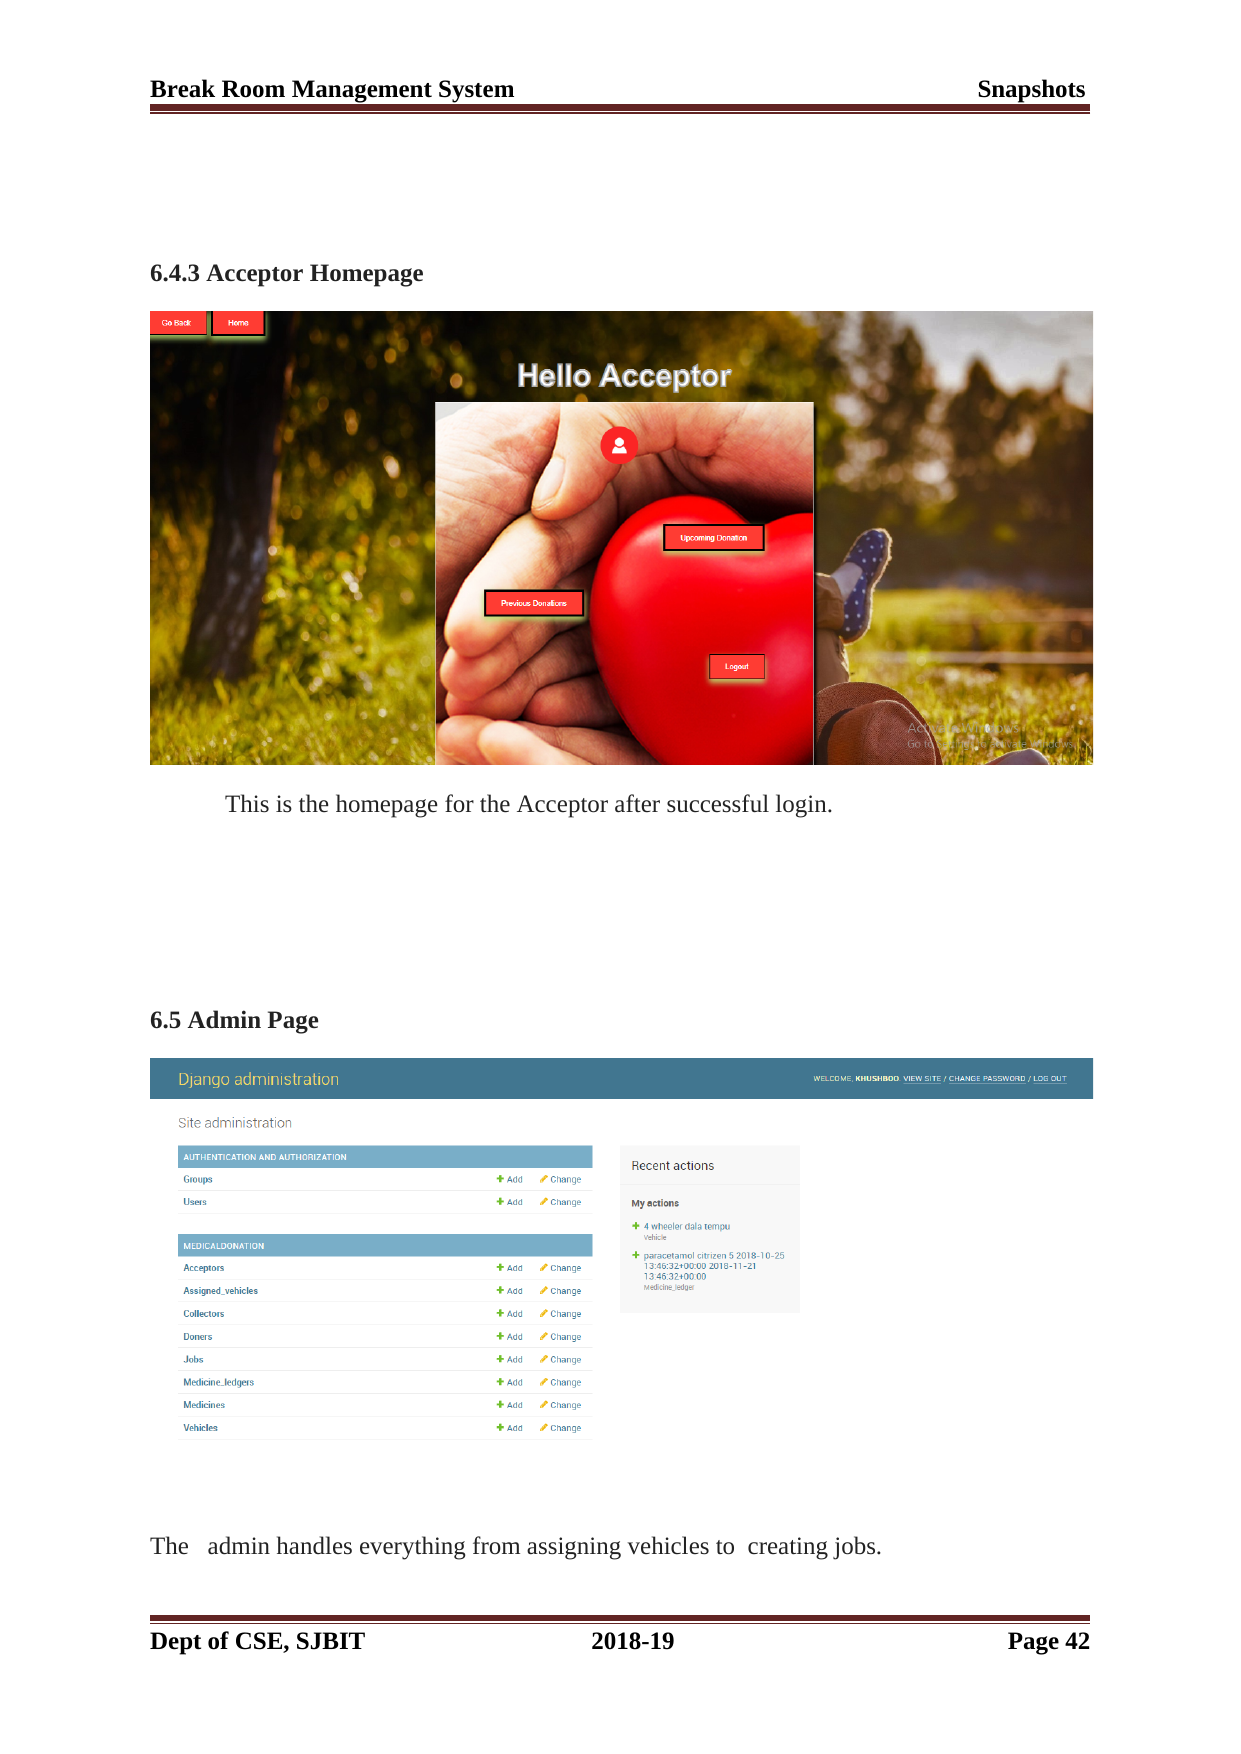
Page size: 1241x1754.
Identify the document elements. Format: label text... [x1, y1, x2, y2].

text The admin handles everything from assigning vehicles to creating jobs. [150, 1531, 1090, 1560]
text 6.5 Admin Page [150, 1005, 1090, 1034]
picture [150, 311, 1094, 765]
text 6.4.3 Acceptor Homepage [150, 258, 1090, 286]
picture [150, 1058, 1094, 1507]
text This is the homepage for the Acceptor after successful login. [150, 789, 1090, 818]
